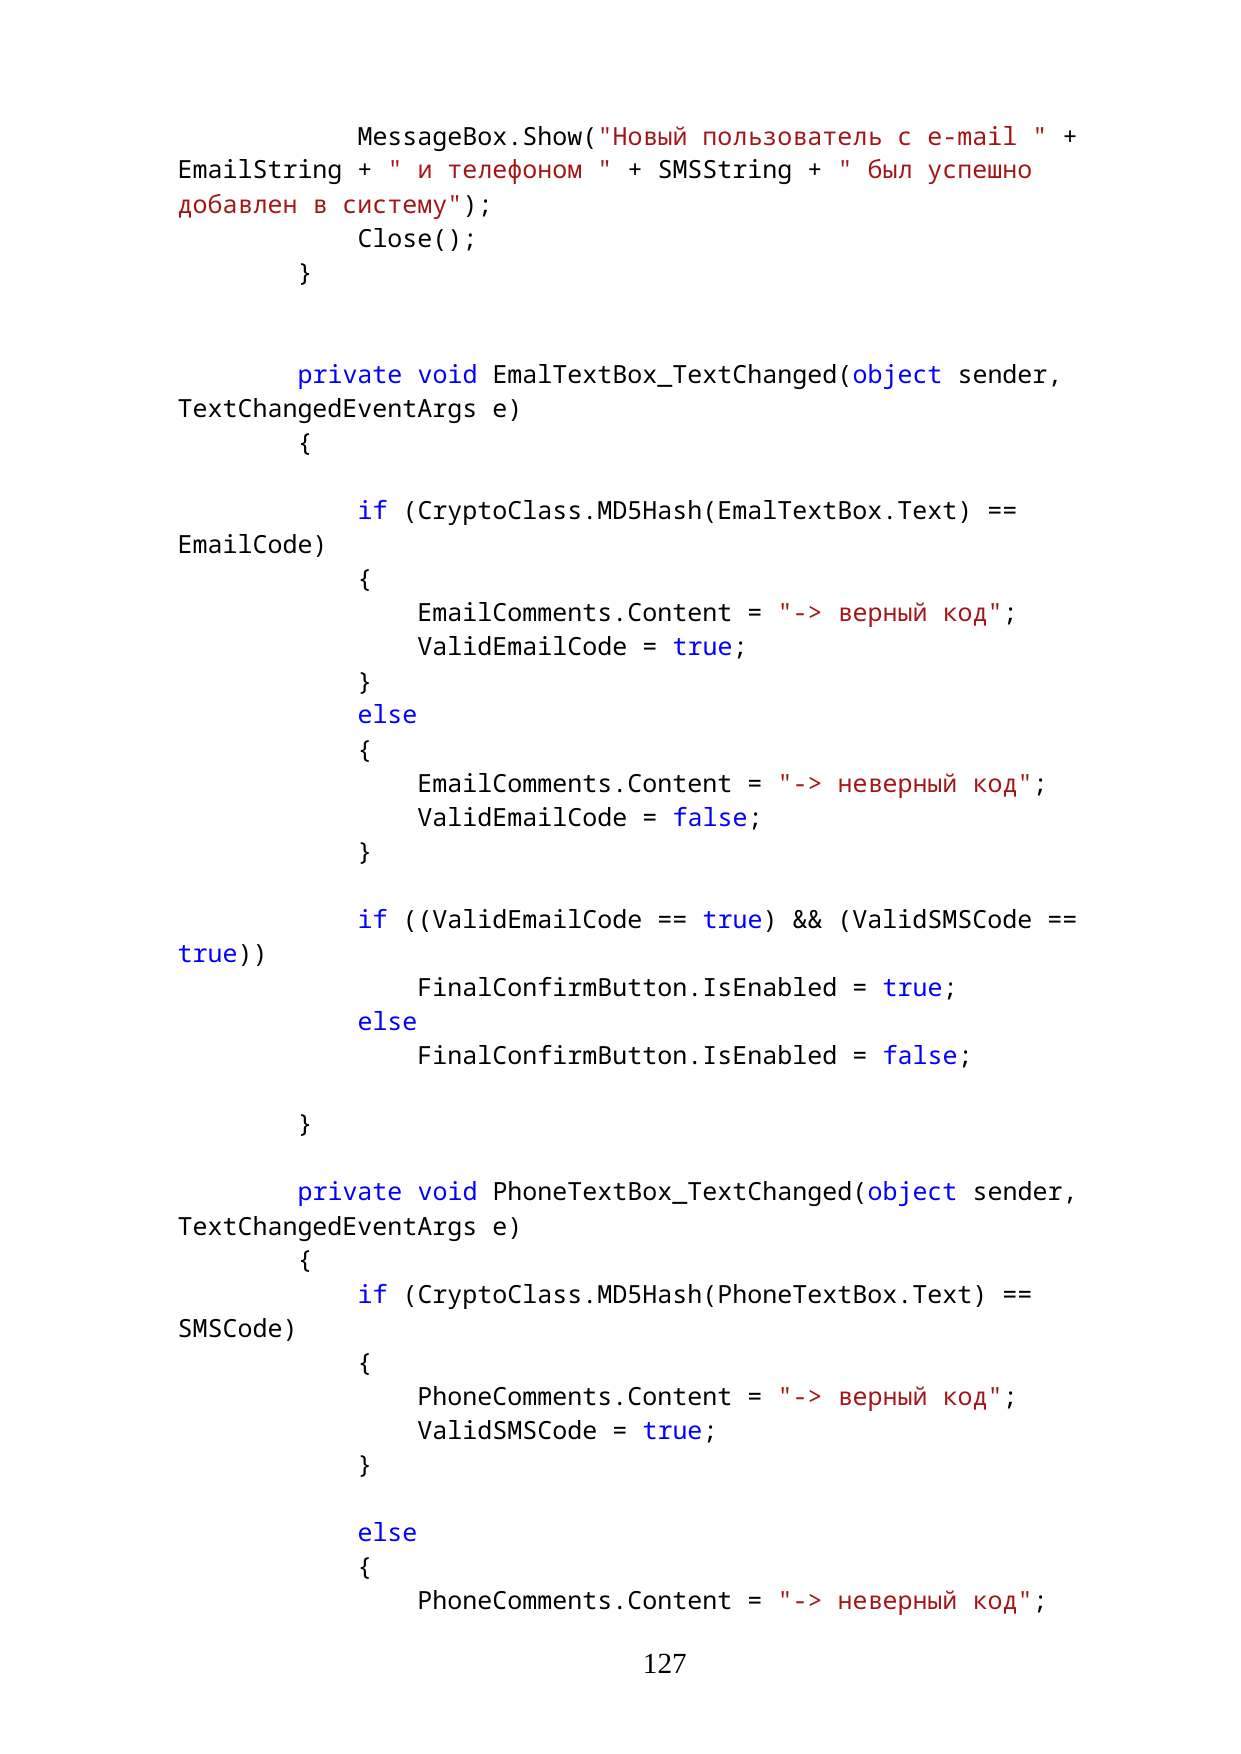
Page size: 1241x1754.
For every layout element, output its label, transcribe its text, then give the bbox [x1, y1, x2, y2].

text FinalConfirmButton.IsEnabled = false; [177, 1038, 1152, 1072]
text { [177, 561, 1152, 595]
text { [177, 425, 1152, 459]
text PhoneComments.Content = "-> неверный код"; [177, 1583, 1152, 1617]
text Close(); [177, 220, 1152, 254]
text { [177, 731, 1152, 765]
text { [177, 1344, 1152, 1378]
text MessageBox.Show("Новый пользователь с e-mail " + EmailString + " и телефоном " + SMSString + " был успешно добавлен в систему"); [177, 118, 1152, 220]
text } [177, 833, 1152, 867]
text } [177, 663, 1152, 697]
text FinalConfirmButton.IsEnabled = true; [177, 970, 1152, 1004]
text private void PhoneTextBox_TextChanged(object sender, TextChangedEventArgs e) [177, 1174, 1152, 1242]
text ValidEmailCode = false; [177, 799, 1152, 833]
text } [177, 1106, 1152, 1140]
text if (CryptoClass.MD5Hash(PhoneTextBox.Text) == SMSCode) [177, 1276, 1152, 1344]
text } [177, 254, 1152, 288]
text else [177, 1004, 1152, 1038]
text PhoneComments.Content = "-> верный код"; [177, 1378, 1152, 1412]
text else [177, 697, 1152, 731]
text else [177, 1515, 1152, 1549]
text private void EmalTextBox_TextChanged(object sender, TextChangedEventArgs e) [177, 357, 1152, 425]
text { [177, 1242, 1152, 1276]
text ValidSMSCode = true; [177, 1412, 1152, 1447]
text } [177, 1447, 1152, 1481]
text ValidEmailCode = true; [177, 629, 1152, 663]
text EmailComments.Content = "-> верный код"; [177, 595, 1152, 629]
text EmailComments.Content = "-> неверный код"; [177, 765, 1152, 799]
text { [177, 1549, 1152, 1583]
text if (CryptoClass.MD5Hash(EmalTextBox.Text) == EmailCode) [177, 493, 1152, 561]
text if ((ValidEmailCode == true) && (ValidSMSCode == true)) [177, 902, 1152, 970]
